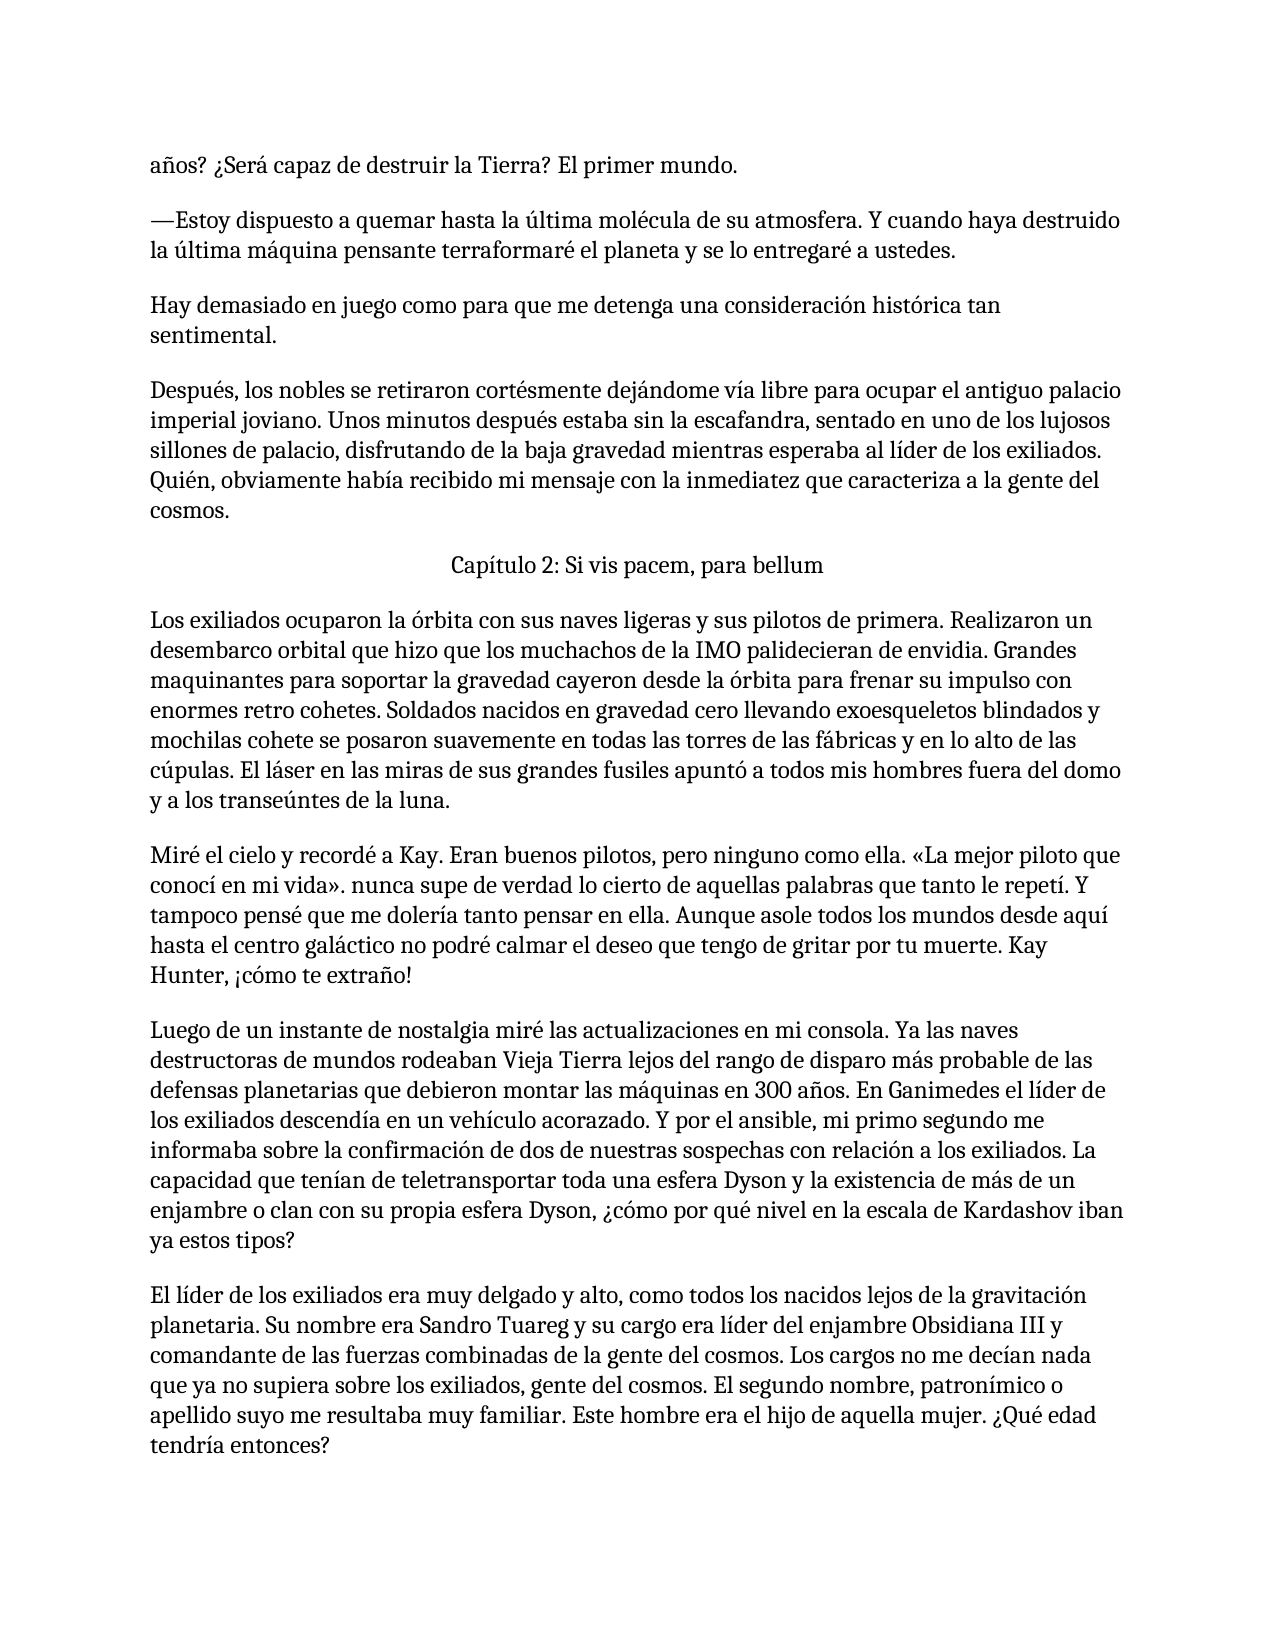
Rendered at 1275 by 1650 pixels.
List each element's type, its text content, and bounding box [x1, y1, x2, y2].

text Los exiliados ocuparon la órbita con sus naves ligeras y sus pilotos de primera. Realizaron un desembarco orbital que hizo que los muchachos de la IMO palidecieran de envidia. Grandes maquinantes para soportar la gravedad cayeron desde la órbita para frenar su impulso con enormes retro cohetes. Soldados nacidos en gravedad cero llevando exoesqueletos blindados y mochilas cohete se posaron suavemente en todas las torres de las fábricas y en lo alto de las cúpulas. El láser en las miras de sus grandes fusiles apuntó a todos mis hombres fuera del domo y a los transeúntes de la luna. [150, 605, 1125, 815]
text Miré el cielo y recordé a Kay. Eran buenos pilotos, pero ninguno como ella. «La mejor piloto que conocí en mi vida». nunca supe de verdad lo cierto de aquellas palabras que tanto le repetí. Y tampoco pensé que me dolería tanto pensar en ella. Aunque asole todos los mundos desde aquí hasta el centro galáctico no podré calmar el deseo que tengo de gritar por tu muerte. Kay Hunter, ¡cómo te extraño! [150, 840, 1125, 990]
text años? ¿Será capaz de destruir la Tierra? El primer mundo. [150, 150, 1125, 180]
text —Estoy dispuesto a quemar hasta la última molécula de su atmosfera. Y cuando haya destruido la última máquina pensante terraformaré el planeta y se lo entregaré a ustedes. [150, 205, 1125, 265]
text El líder de los exiliados era muy delgado y alto, como todos los nacidos lejos de la gravitación planetaria. Su nombre era Sandro Tuareg y su cargo era líder del enjambre Obsidiana III y comandante de las fuerzas combinadas de la gente del cosmos. Los cargos no me decían nada que ya no supiera sobre los exiliados, gente del cosmos. El segundo nombre, patronímico o apellido suyo me resultaba muy familiar. Este hombre era el hijo de aquella mujer. ¿Qué edad tendría entonces? [150, 1280, 1125, 1460]
text Hay demasiado en juego como para que me detenga una consideración histórica tan sentimental. [150, 290, 1125, 350]
text Capítulo 2: Si vis pacem, para bellum [150, 550, 1125, 580]
text Luego de un instante de nostalgia miré las actualizaciones en mi consola. Ya las naves destructoras de mundos rodeaban Vieja Tierra lejos del rango de disparo más probable de las defensas planetarias que debieron montar las máquinas en 300 años. En Ganimedes el líder de los exiliados descendía en un vehículo acorazado. Y por el ansible, mi primo segundo me informaba sobre la confirmación de dos de nuestras sospechas con relación a los exiliados. La capacidad que tenían de teletransportar toda una esfera Dyson y la existencia de más de un enjambre o clan con su propia esfera Dyson, ¿cómo por qué nivel en la escala de Kardashov iban ya estos tipos? [150, 1015, 1125, 1255]
text Después, los nobles se retiraron cortésmente dejándome vía libre para ocupar el antiguo palacio imperial joviano. Unos minutos después estaba sin la escafandra, sentado en uno de los lujosos sillones de palacio, disfrutando de la baja gravedad mientras esperaba al líder de los exiliados. Quién, obviamente había recibido mi mensaje con la inmediatez que caracteriza a la gente del cosmos. [150, 375, 1125, 525]
